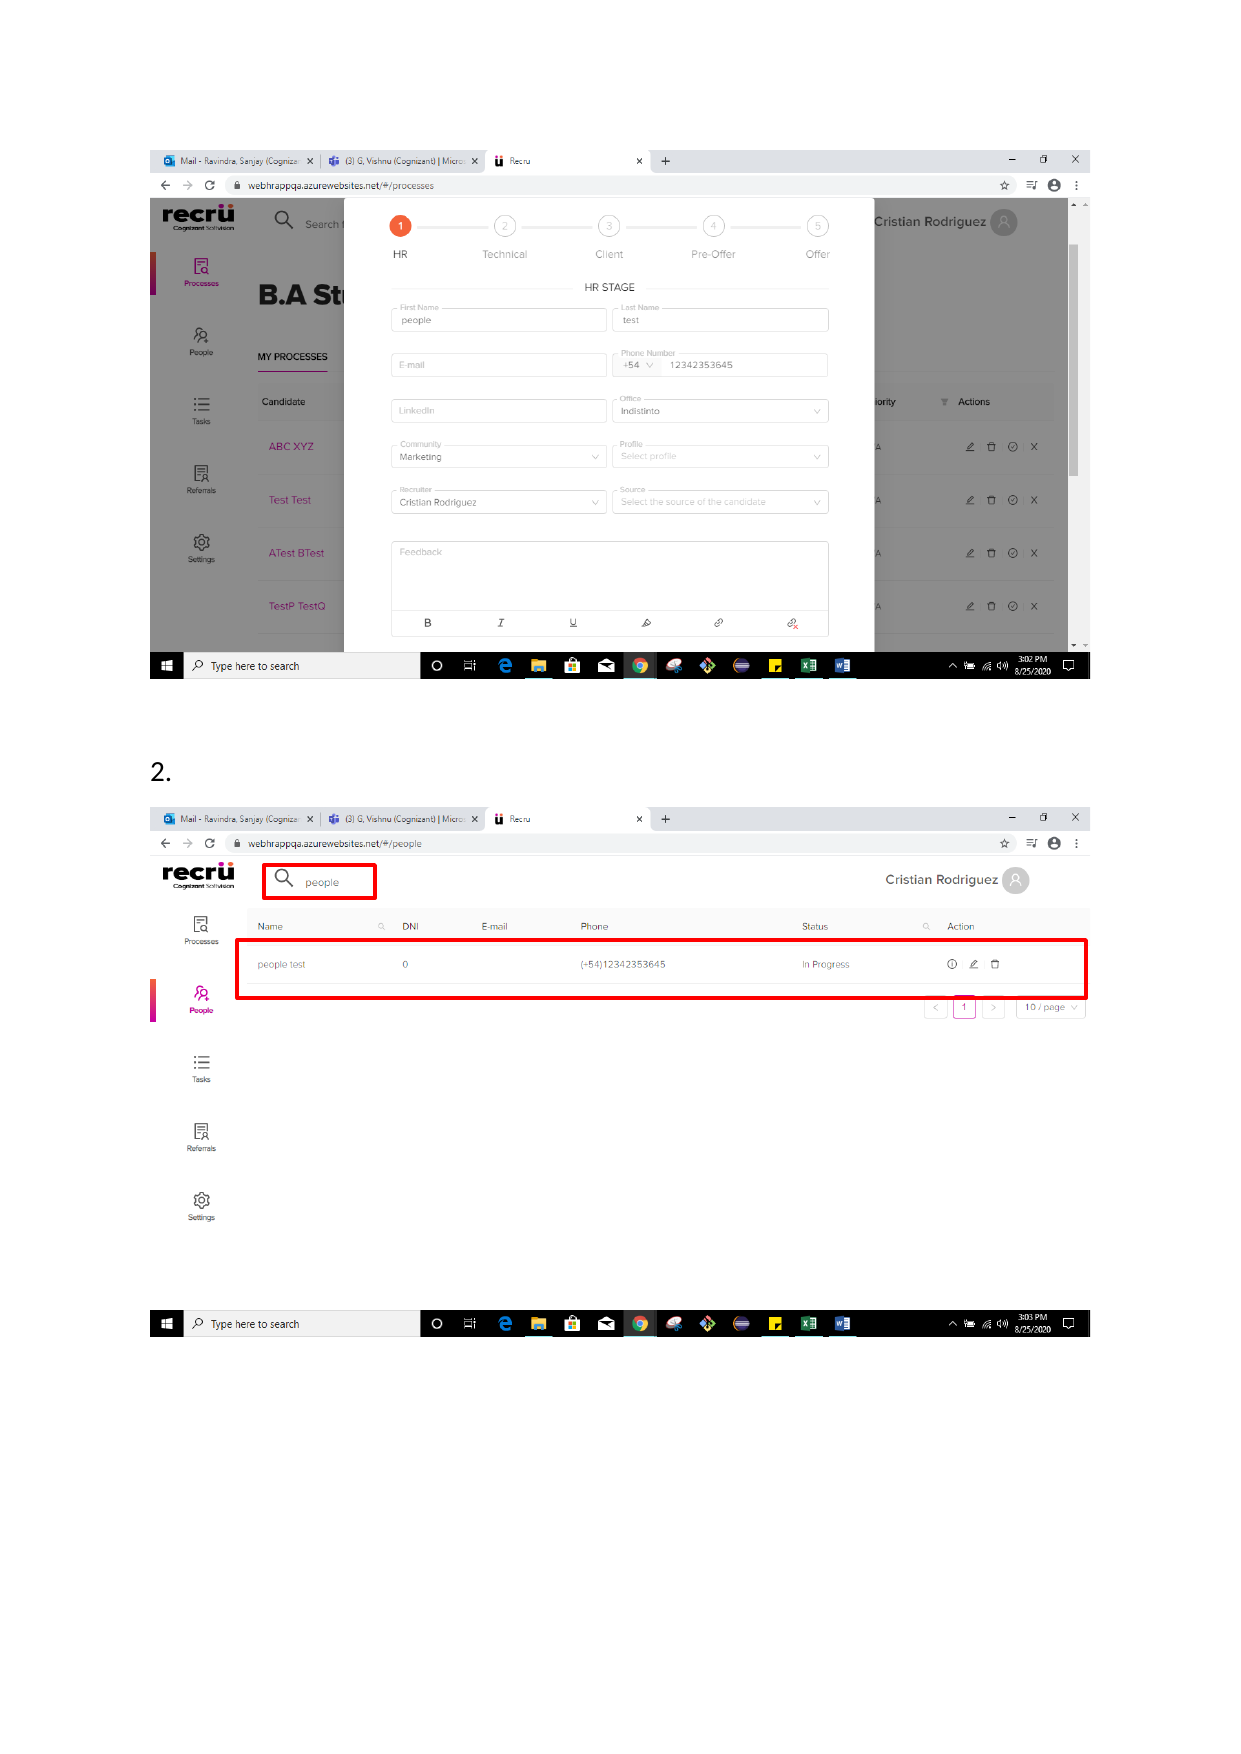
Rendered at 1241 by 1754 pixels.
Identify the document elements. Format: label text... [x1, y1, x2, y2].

picture [150, 807, 1091, 1337]
text 2. [150, 753, 1090, 788]
picture [150, 150, 1091, 679]
